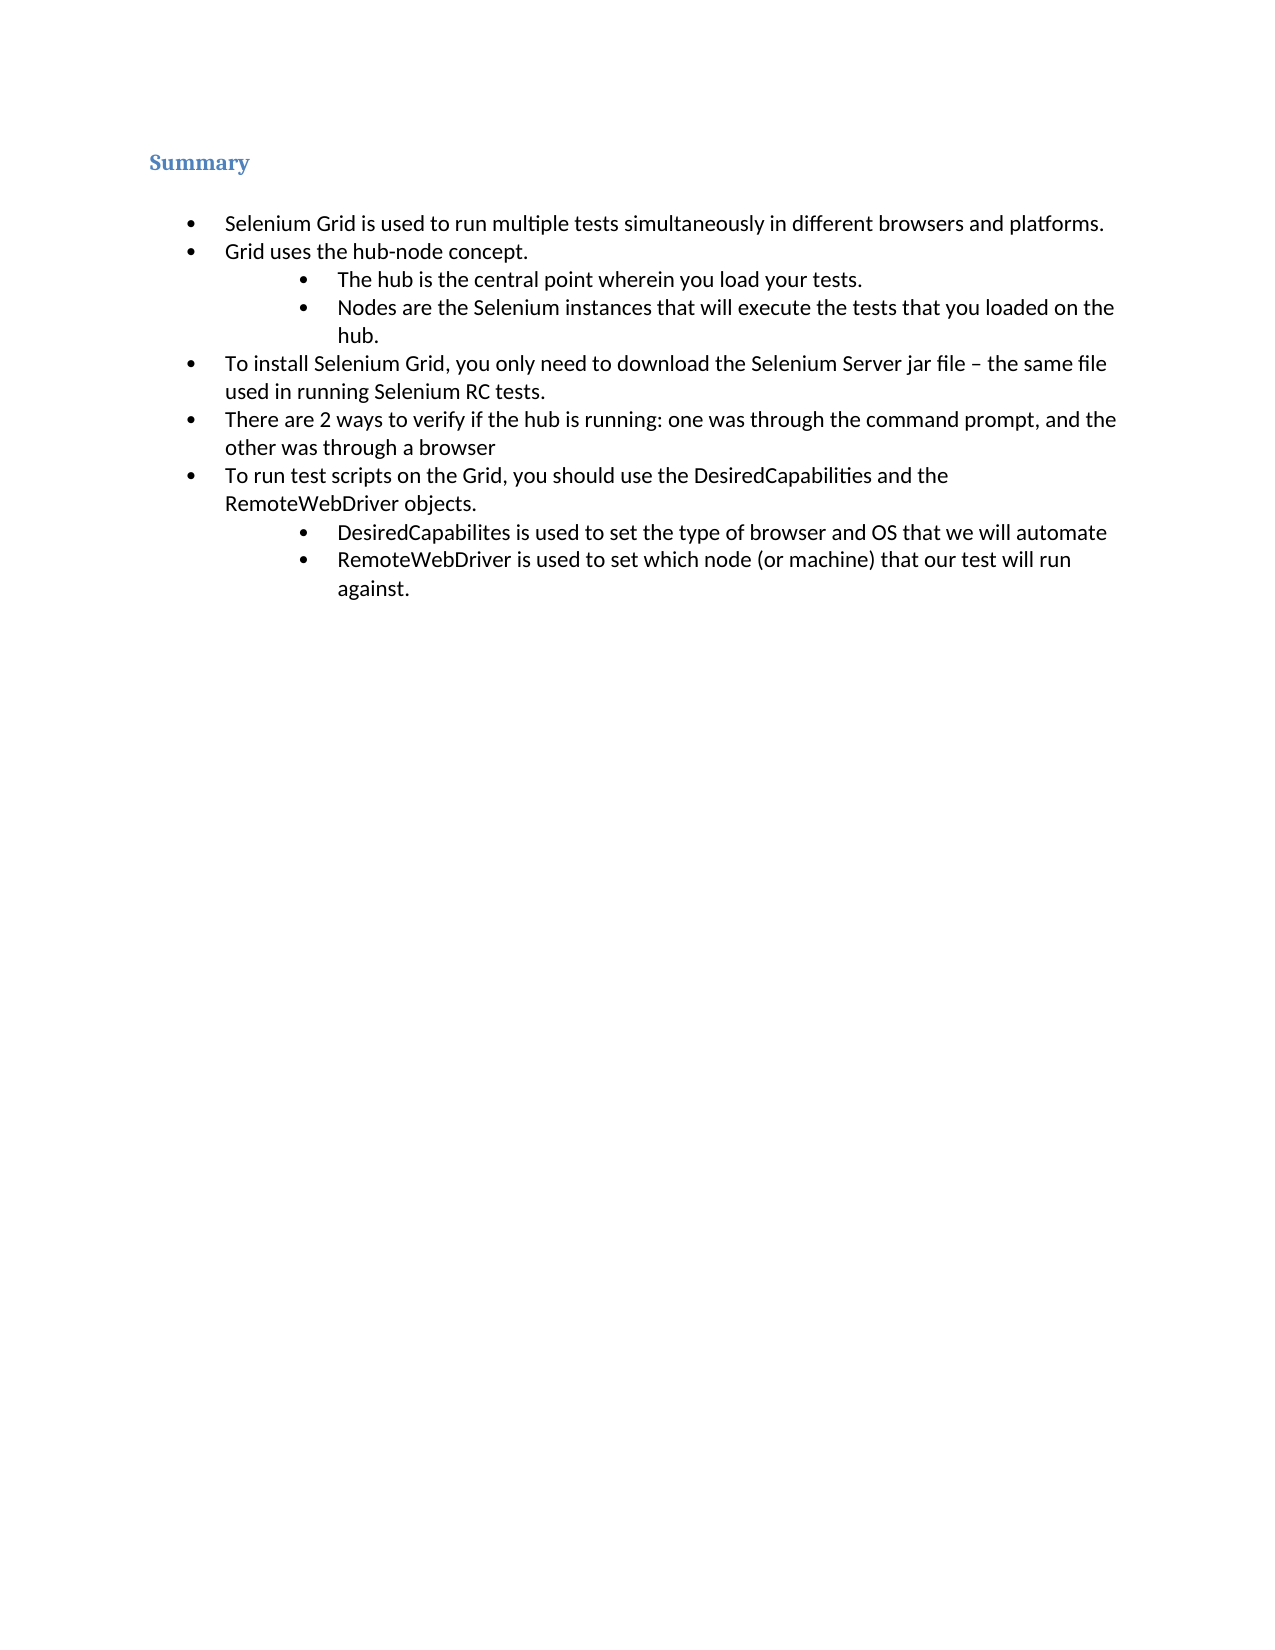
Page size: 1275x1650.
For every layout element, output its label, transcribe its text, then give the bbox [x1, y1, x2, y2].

list There are 2 ways to verify if the hub is running: one was through the command prompt, and the other was through a browser [187, 406, 1125, 462]
list Selenium Grid is used to run multiple tests simultaneously in different browsers and platforms. [187, 209, 1125, 237]
list RemoteWebDriver is used to set which node (or machine) that our test will run against. [300, 546, 1125, 602]
list DesiredCapabilites is used to set the type of browser and OS that we will automate [300, 518, 1125, 546]
list Grid uses the hub-node concept. [187, 237, 1125, 265]
list To run test scripts on the Grid, you should use the DesiredCapabilities and the RemoteWebDriver objects. [187, 462, 1125, 518]
list To install Selenium Grid, you only need to download the Selenium Server jar file – the same file used in running Selenium RC tests. [187, 349, 1125, 406]
subtitle Summary [150, 150, 1125, 176]
list The hub is the central point wherein you load your tests. [300, 265, 1125, 293]
list Nodes are the Selenium instances that will execute the tests that you loaded on the hub. [300, 293, 1125, 349]
